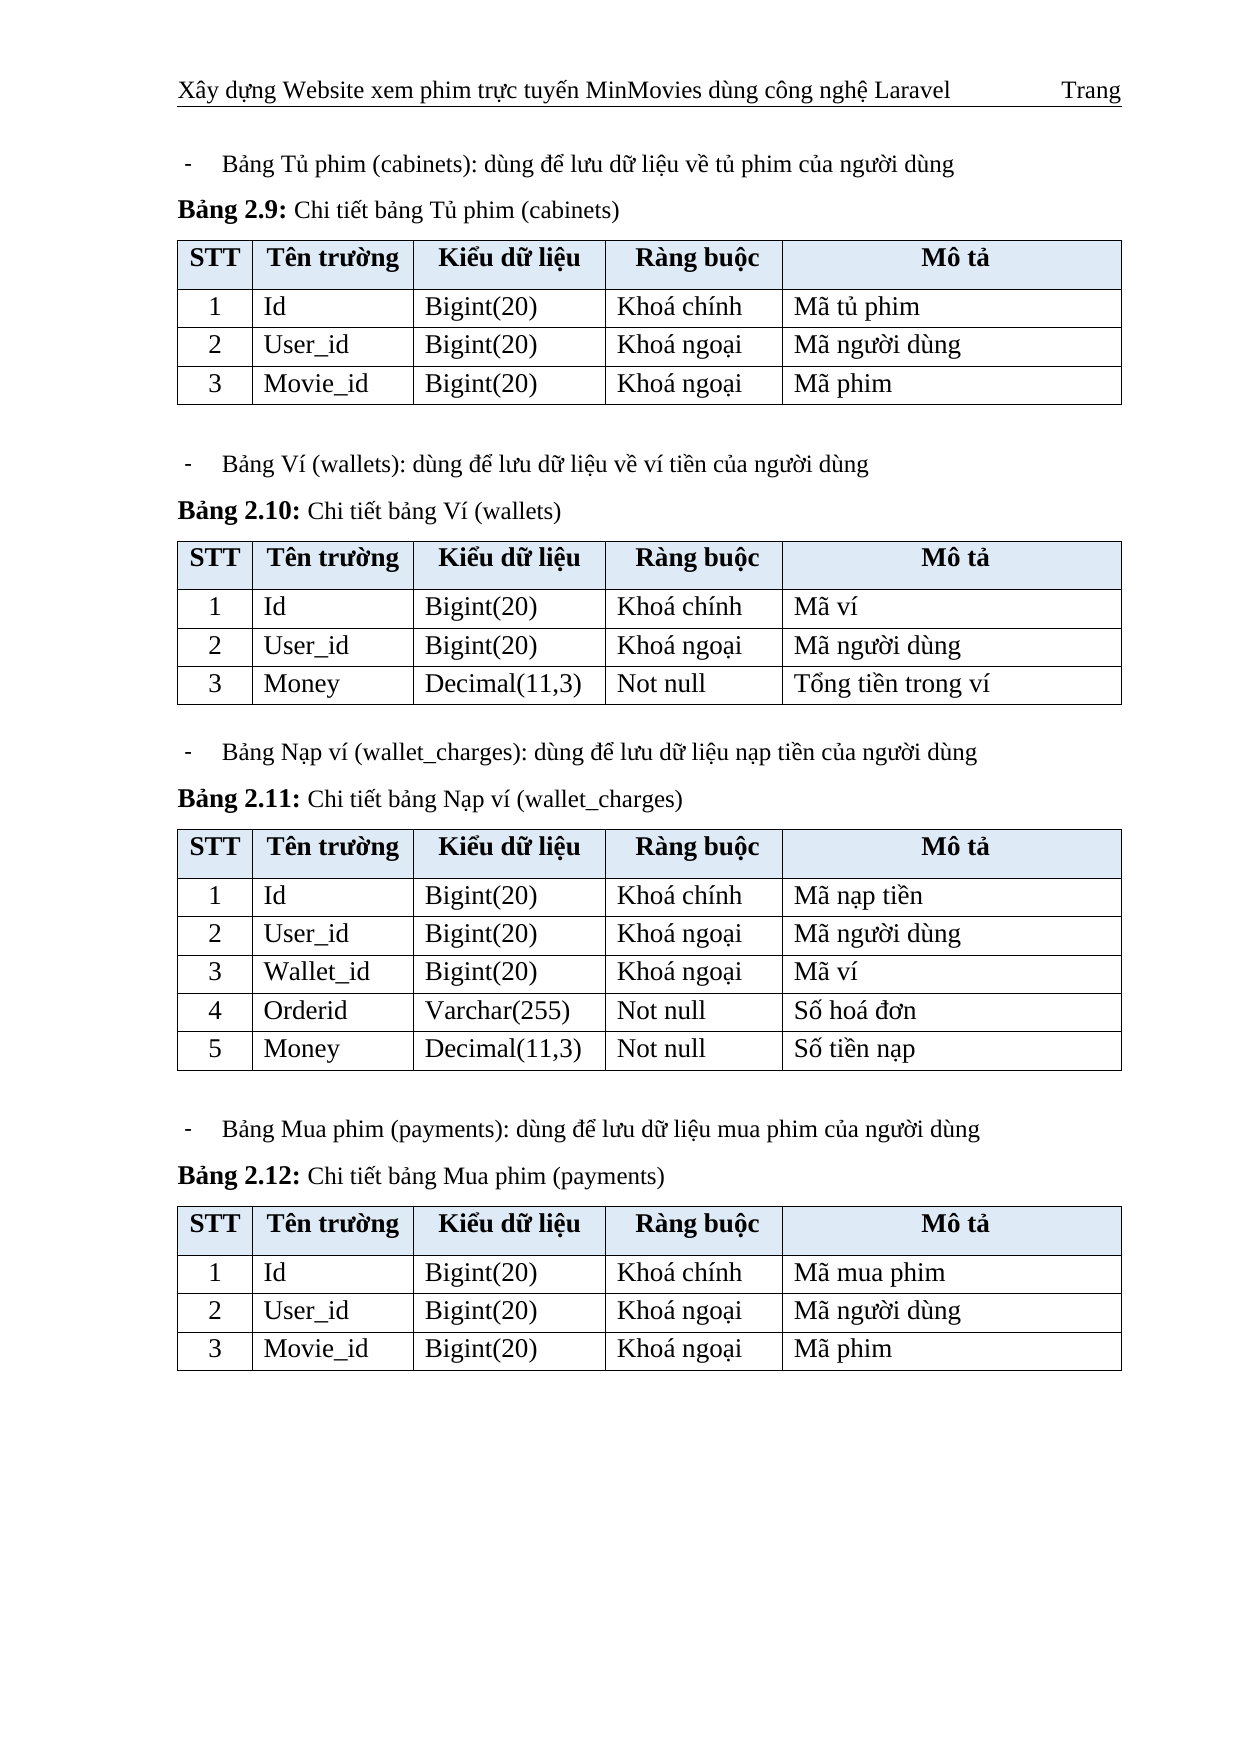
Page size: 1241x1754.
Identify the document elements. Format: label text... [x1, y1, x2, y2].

table_cell Id [253, 1256, 413, 1293]
table_cell Bigint(20) [414, 956, 605, 993]
table_header Kiểu dữ liệu [414, 1207, 605, 1255]
table_cell Orderid [253, 994, 413, 1031]
table_cell Money [253, 667, 413, 704]
table_header Ràng buộc [606, 542, 782, 589]
table_cell Movie_id [253, 1333, 413, 1370]
table_header STT [178, 542, 252, 589]
table_cell Khoá ngoại [606, 629, 782, 666]
table_cell Wallet_id [253, 956, 413, 993]
table_cell Id [253, 879, 413, 916]
table_cell Not null [606, 1032, 782, 1069]
table_cell 1 [178, 1256, 252, 1293]
table_cell Mã ví [783, 590, 1121, 628]
table_cell Not null [606, 667, 782, 704]
table_cell Id [253, 590, 413, 628]
table_cell Mã ví [783, 956, 1121, 993]
table_cell User_id [253, 328, 413, 366]
text Chi tiết bảng Mua phim (payments) [177, 1159, 1122, 1191]
table_header Tên trường [253, 830, 413, 878]
table_cell Khoá chính [606, 590, 782, 628]
table_cell Khoá ngoại [606, 956, 782, 993]
table_cell Bigint(20) [414, 1256, 605, 1293]
table_header Mô tả [783, 241, 1121, 289]
table_header Ràng buộc [606, 1207, 782, 1255]
table_header STT [178, 241, 252, 289]
table_header Mô tả [783, 830, 1121, 878]
table_header Kiểu dữ liệu [414, 830, 605, 878]
table_cell User_id [253, 629, 413, 666]
table_cell Mã người dùng [783, 629, 1121, 666]
text Bảng Ví (wallets): dùng để lưu dữ liệu về ví tiền của người dùng [184, 448, 1122, 479]
table_cell 3 [178, 956, 252, 993]
table_cell Money [253, 1032, 413, 1069]
table_cell Khoá ngoại [606, 367, 782, 404]
table_cell 5 [178, 1032, 252, 1069]
table_cell Bigint(20) [414, 1294, 605, 1332]
text Chi tiết bảng Ví (wallets) [177, 494, 1122, 525]
table_cell 1 [178, 879, 252, 916]
text Bảng Tủ phim (cabinets): dùng để lưu dữ liệu về tủ phim của người dùng [184, 148, 1122, 178]
table_cell Khoá ngoại [606, 1294, 782, 1332]
table_header Tên trường [253, 241, 413, 289]
table_cell 2 [178, 917, 252, 954]
table_cell Khoá chính [606, 879, 782, 916]
table_cell Mã người dùng [783, 328, 1121, 366]
table_cell Decimal(11,3) [414, 667, 605, 704]
table_cell Khoá ngoại [606, 1333, 782, 1370]
table_cell 2 [178, 629, 252, 666]
table_cell 2 [178, 1294, 252, 1332]
table_cell Khoá ngoại [606, 917, 782, 954]
table_cell 1 [178, 590, 252, 628]
table_cell Mã phim [783, 1333, 1121, 1370]
table_cell 4 [178, 994, 252, 1031]
text Bảng Nạp ví (wallet_charges): dùng để lưu dữ liệu nạp tiền của người dùng [184, 737, 1122, 767]
table_cell Bigint(20) [414, 879, 605, 916]
table_cell Id [253, 290, 413, 327]
table_cell Mã người dùng [783, 917, 1121, 954]
table_header Mô tả [783, 542, 1121, 589]
table_cell Bigint(20) [414, 629, 605, 666]
table_cell Mã nạp tiền [783, 879, 1121, 916]
table_header Kiểu dữ liệu [414, 241, 605, 289]
table_cell Tổng tiền trong ví [783, 667, 1121, 704]
table_cell Mã người dùng [783, 1294, 1121, 1332]
table_cell User_id [253, 1294, 413, 1332]
table_header Ràng buộc [606, 830, 782, 878]
table_cell Bigint(20) [414, 1333, 605, 1370]
table_header Ràng buộc [606, 241, 782, 289]
table_header STT [178, 830, 252, 878]
table_cell Bigint(20) [414, 917, 605, 954]
table_cell Mã phim [783, 367, 1121, 404]
table_cell Varchar(255) [414, 994, 605, 1031]
table_cell Not null [606, 994, 782, 1031]
table_cell 3 [178, 367, 252, 404]
table_cell Bigint(20) [414, 328, 605, 366]
table_cell Bigint(20) [414, 590, 605, 628]
table_cell Decimal(11,3) [414, 1032, 605, 1069]
table_cell Số hoá đơn [783, 994, 1121, 1031]
table_cell Khoá chính [606, 290, 782, 327]
text Chi tiết bảng Nạp ví (wallet_charges) [177, 782, 1122, 813]
table_cell 1 [178, 290, 252, 327]
table_header Mô tả [783, 1207, 1121, 1255]
table_cell Movie_id [253, 367, 413, 404]
table_cell Khoá chính [606, 1256, 782, 1293]
table_cell Khoá ngoại [606, 328, 782, 366]
table_cell User_id [253, 917, 413, 954]
table_cell Số tiền nạp [783, 1032, 1121, 1069]
text Bảng Mua phim (payments): dùng để lưu dữ liệu mua phim của người dùng [184, 1114, 1122, 1144]
table_cell Bigint(20) [414, 367, 605, 404]
text Chi tiết bảng Tủ phim (cabinets) [177, 193, 1122, 224]
table_cell Mã tủ phim [783, 290, 1121, 327]
table_cell Mã mua phim [783, 1256, 1121, 1293]
table_header STT [178, 1207, 252, 1255]
table_header Kiểu dữ liệu [414, 542, 605, 589]
table_cell 2 [178, 328, 252, 366]
table_cell 3 [178, 1333, 252, 1370]
table_cell Bigint(20) [414, 290, 605, 327]
table_cell 3 [178, 667, 252, 704]
table_header Tên trường [253, 1207, 413, 1255]
table_header Tên trường [253, 542, 413, 589]
